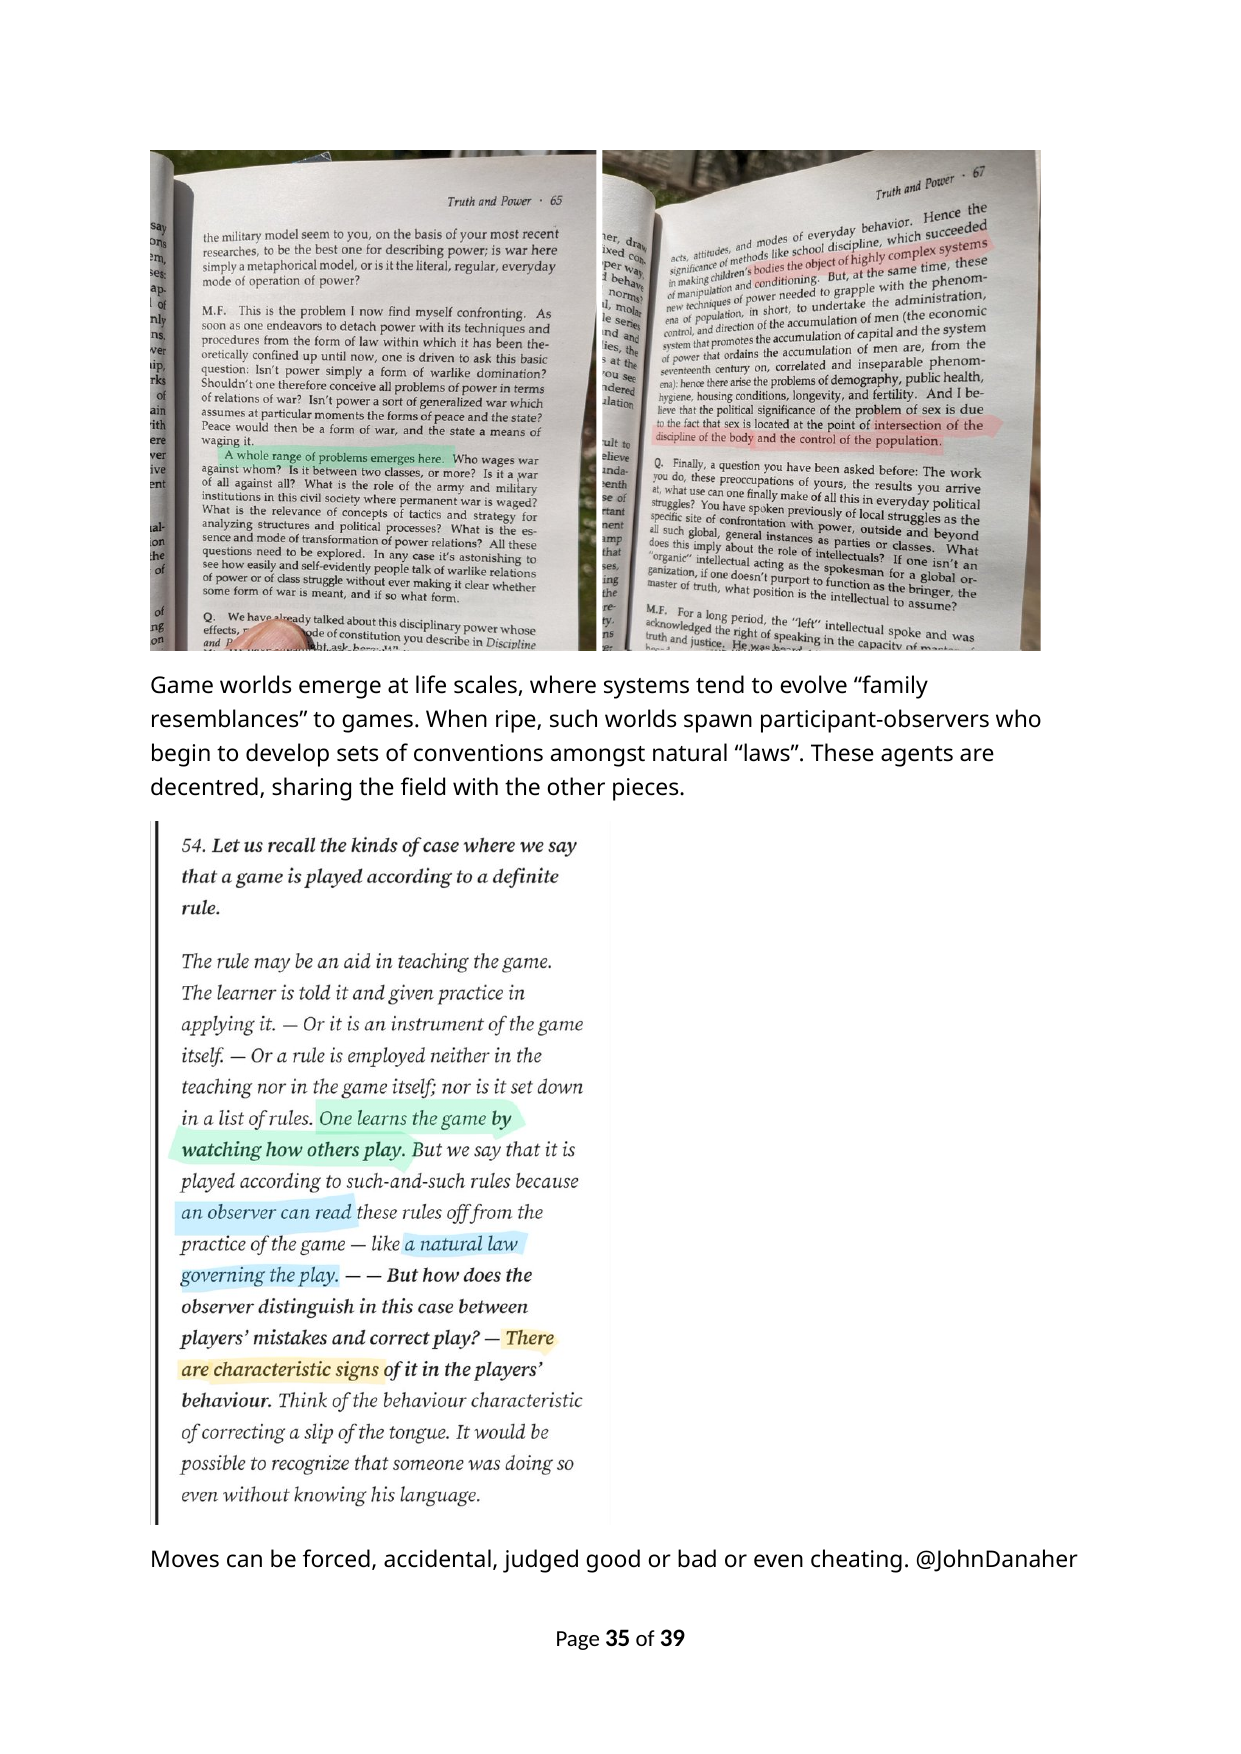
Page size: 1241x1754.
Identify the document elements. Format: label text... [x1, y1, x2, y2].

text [150, 1543, 1090, 1574]
picture [602, 150, 1041, 651]
picture [150, 821, 611, 1525]
text Game worlds emerge at life scales, where systems tend to evolve “family resemblances” to games. When ripe, such worlds spawn participant-observers who begin to develop sets of conventions amongst natural “laws”. These agents are decentred, sharing the field with the other pieces. [150, 669, 1090, 802]
picture [150, 150, 597, 651]
